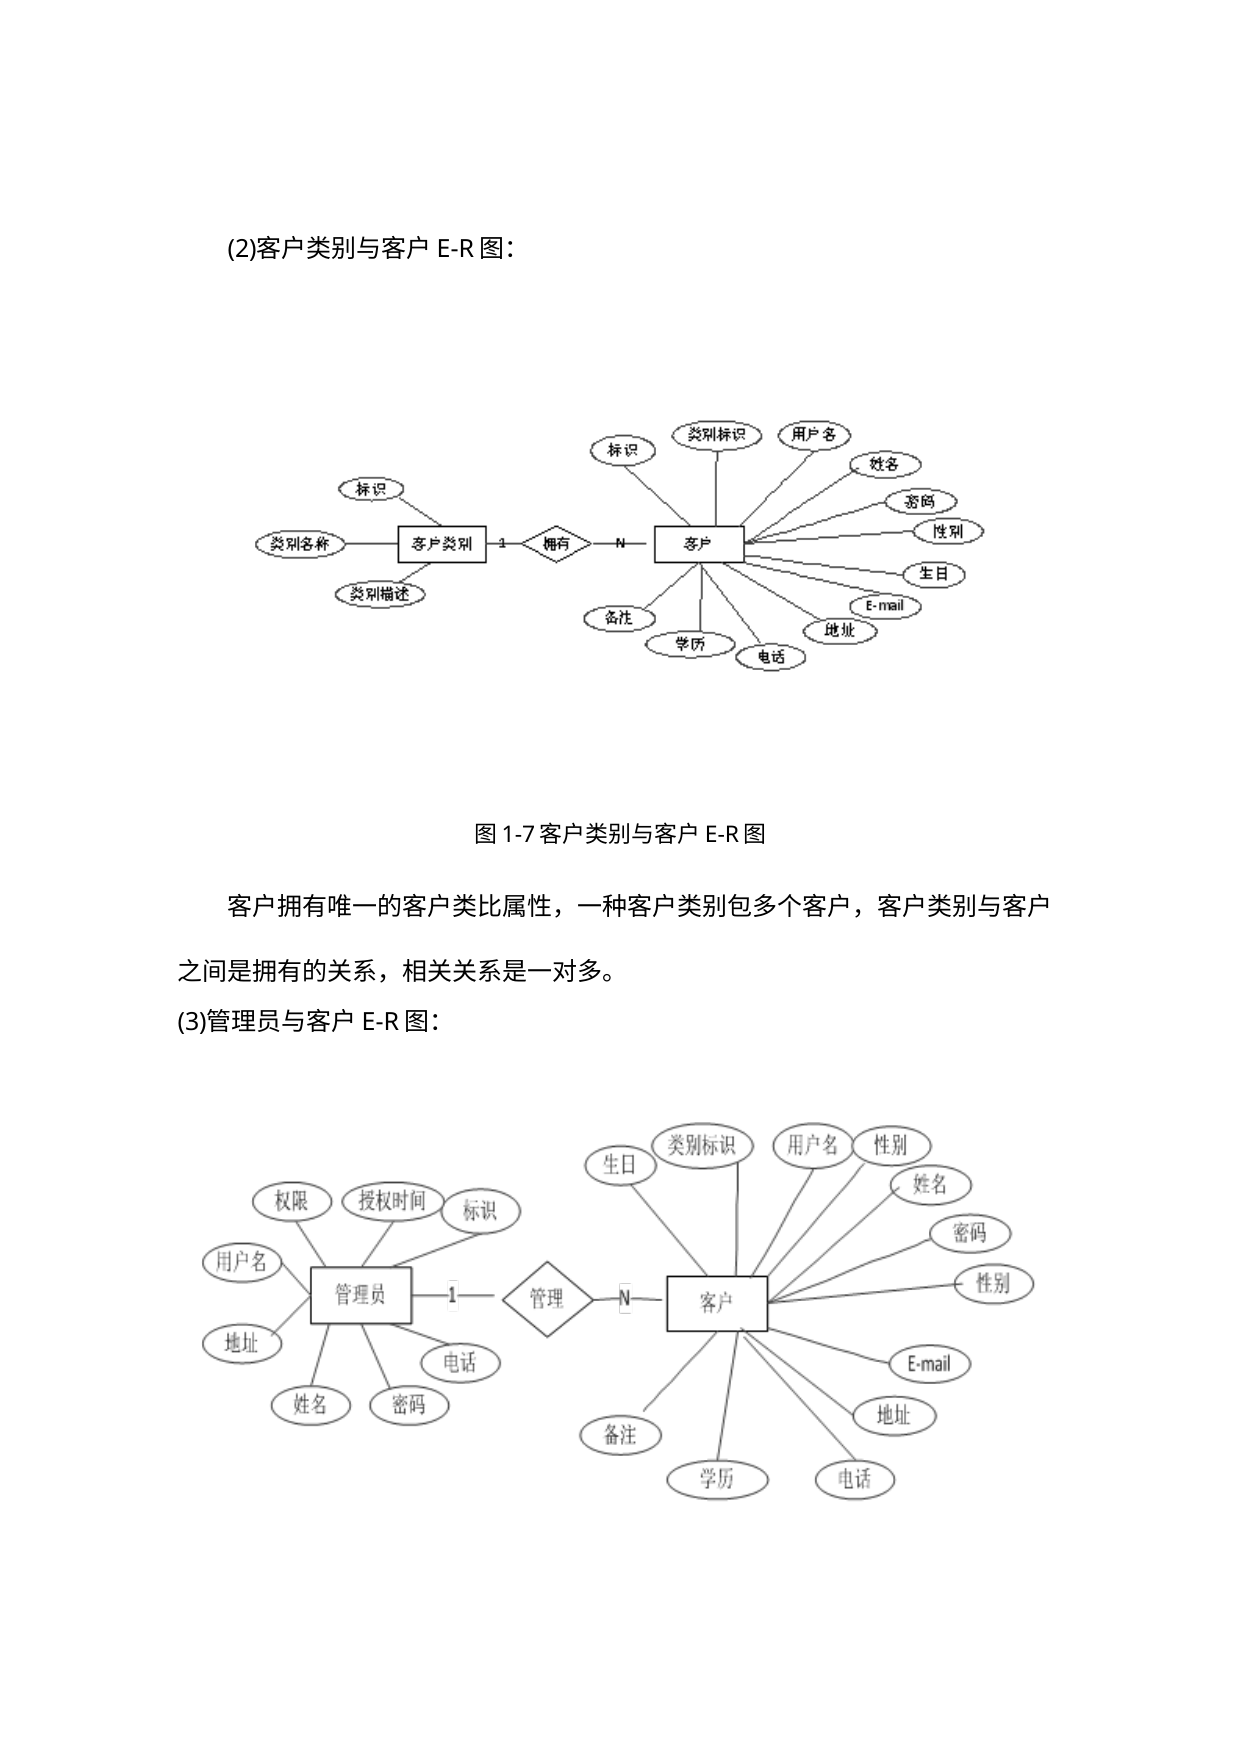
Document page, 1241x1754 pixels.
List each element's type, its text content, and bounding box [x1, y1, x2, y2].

list 客户拥有唯一的客户类比属性，一种客户类别包多个客户，客户类别与客户之间是拥有的关系，相关关系是一对多。 [177, 872, 1063, 1002]
picture [254, 349, 986, 789]
text (2)客户类别与客户E-R图： [177, 224, 1063, 266]
text (3)管理员与客户E-R图： [177, 1002, 1063, 1038]
text 图1-7客户类别与客户E-R图 [177, 809, 1063, 851]
picture [201, 1121, 1039, 1506]
